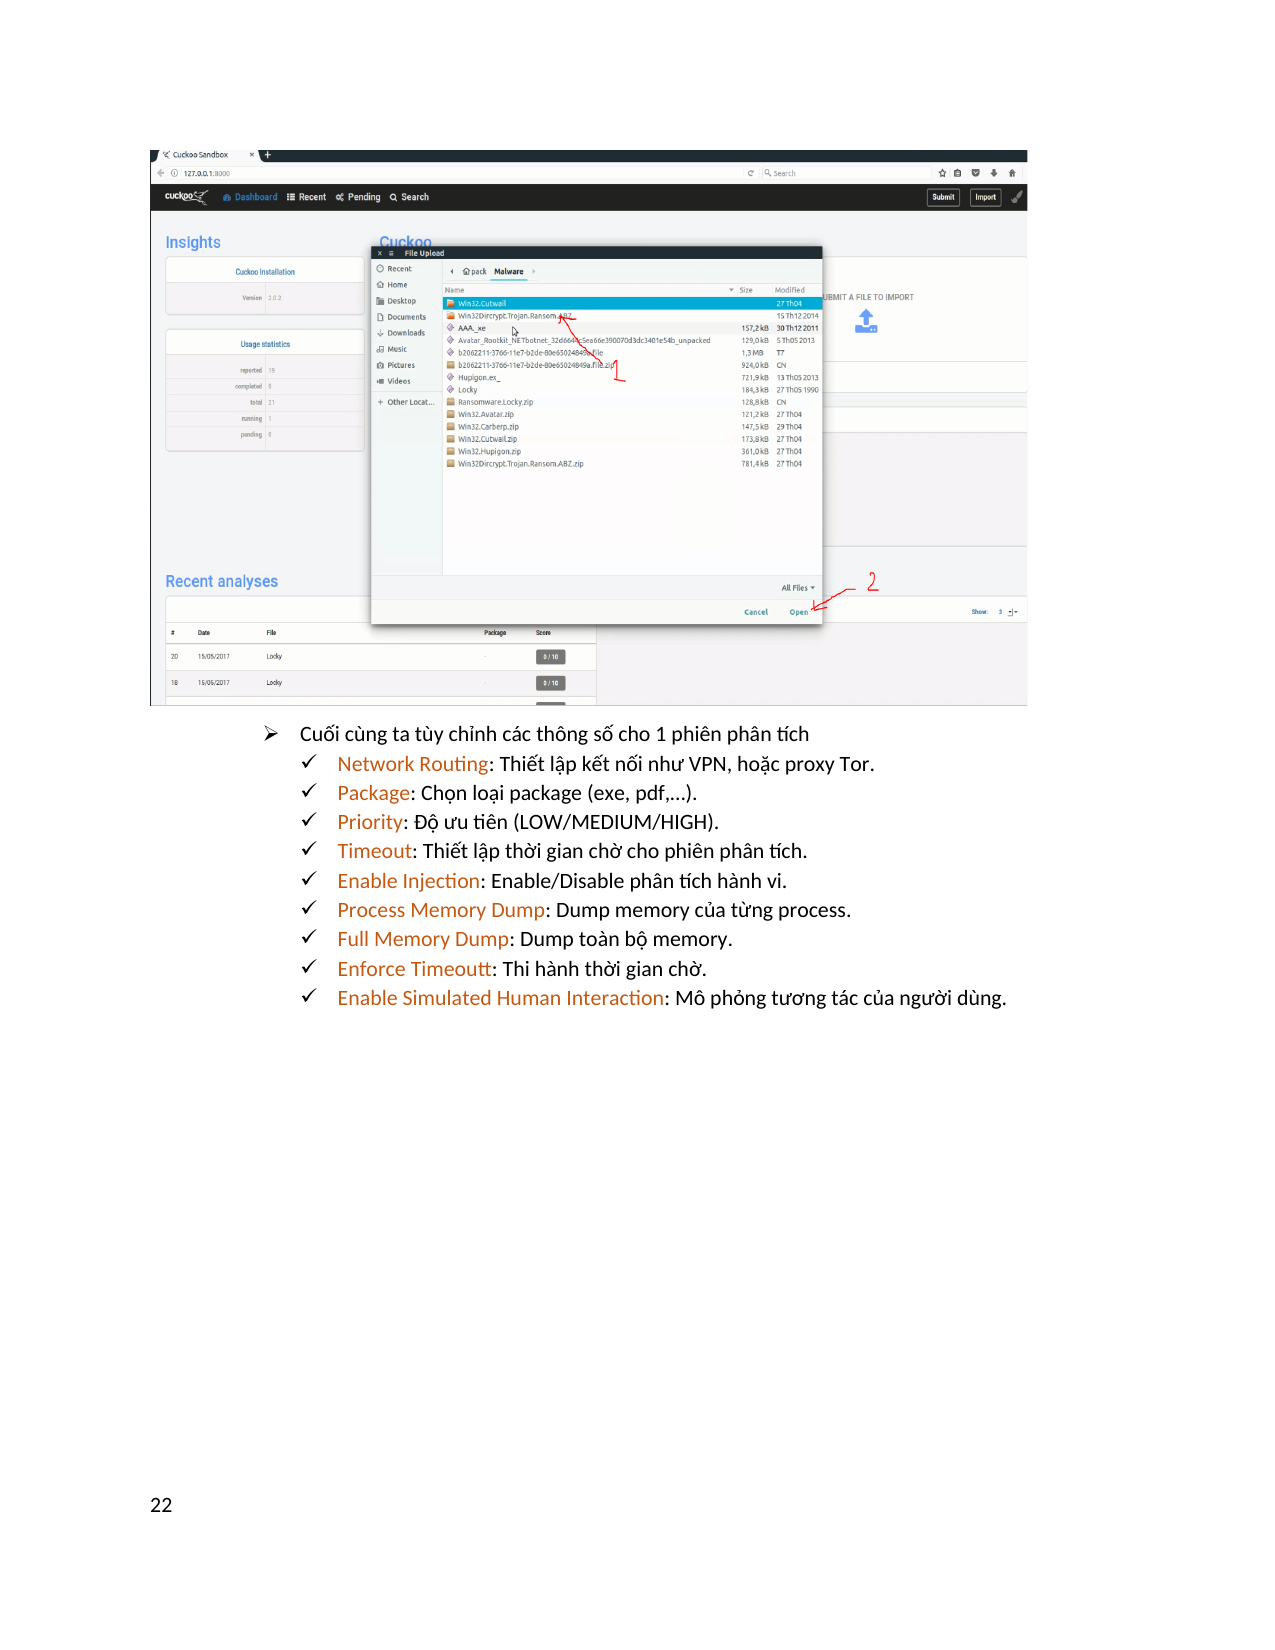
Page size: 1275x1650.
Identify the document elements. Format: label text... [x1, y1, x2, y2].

list Process Memory Dump: Dump memory của từng process. [300, 896, 1125, 923]
list Package: Chọn loại package (exe, pdf,…). [300, 779, 1125, 806]
picture [150, 150, 1028, 706]
list Network Routing: Thiết lập kết nối như VPN, hoặc proxy Tor. [300, 750, 1125, 777]
list Priority: Độ ưu tiên (LOW/MEDIUM/HIGH). [300, 808, 1125, 835]
list Timeout: Thiết lập thời gian chờ cho phiên phân tích. [300, 838, 1125, 864]
list Enable Simulated Human Interaction: Mô phỏng tương tác của người dùng. [300, 984, 1125, 1011]
list Cuối cùng ta tùy chỉnh các thông số cho 1 phiên phân tích [262, 721, 1125, 747]
list Enable Injection: Enable/Disable phân tích hành vi. [300, 867, 1125, 894]
list Full Memory Dump: Dump toàn bộ memory. [300, 926, 1125, 952]
list Enforce Timeoutt: Thi hành thời gian chờ. [300, 955, 1125, 981]
